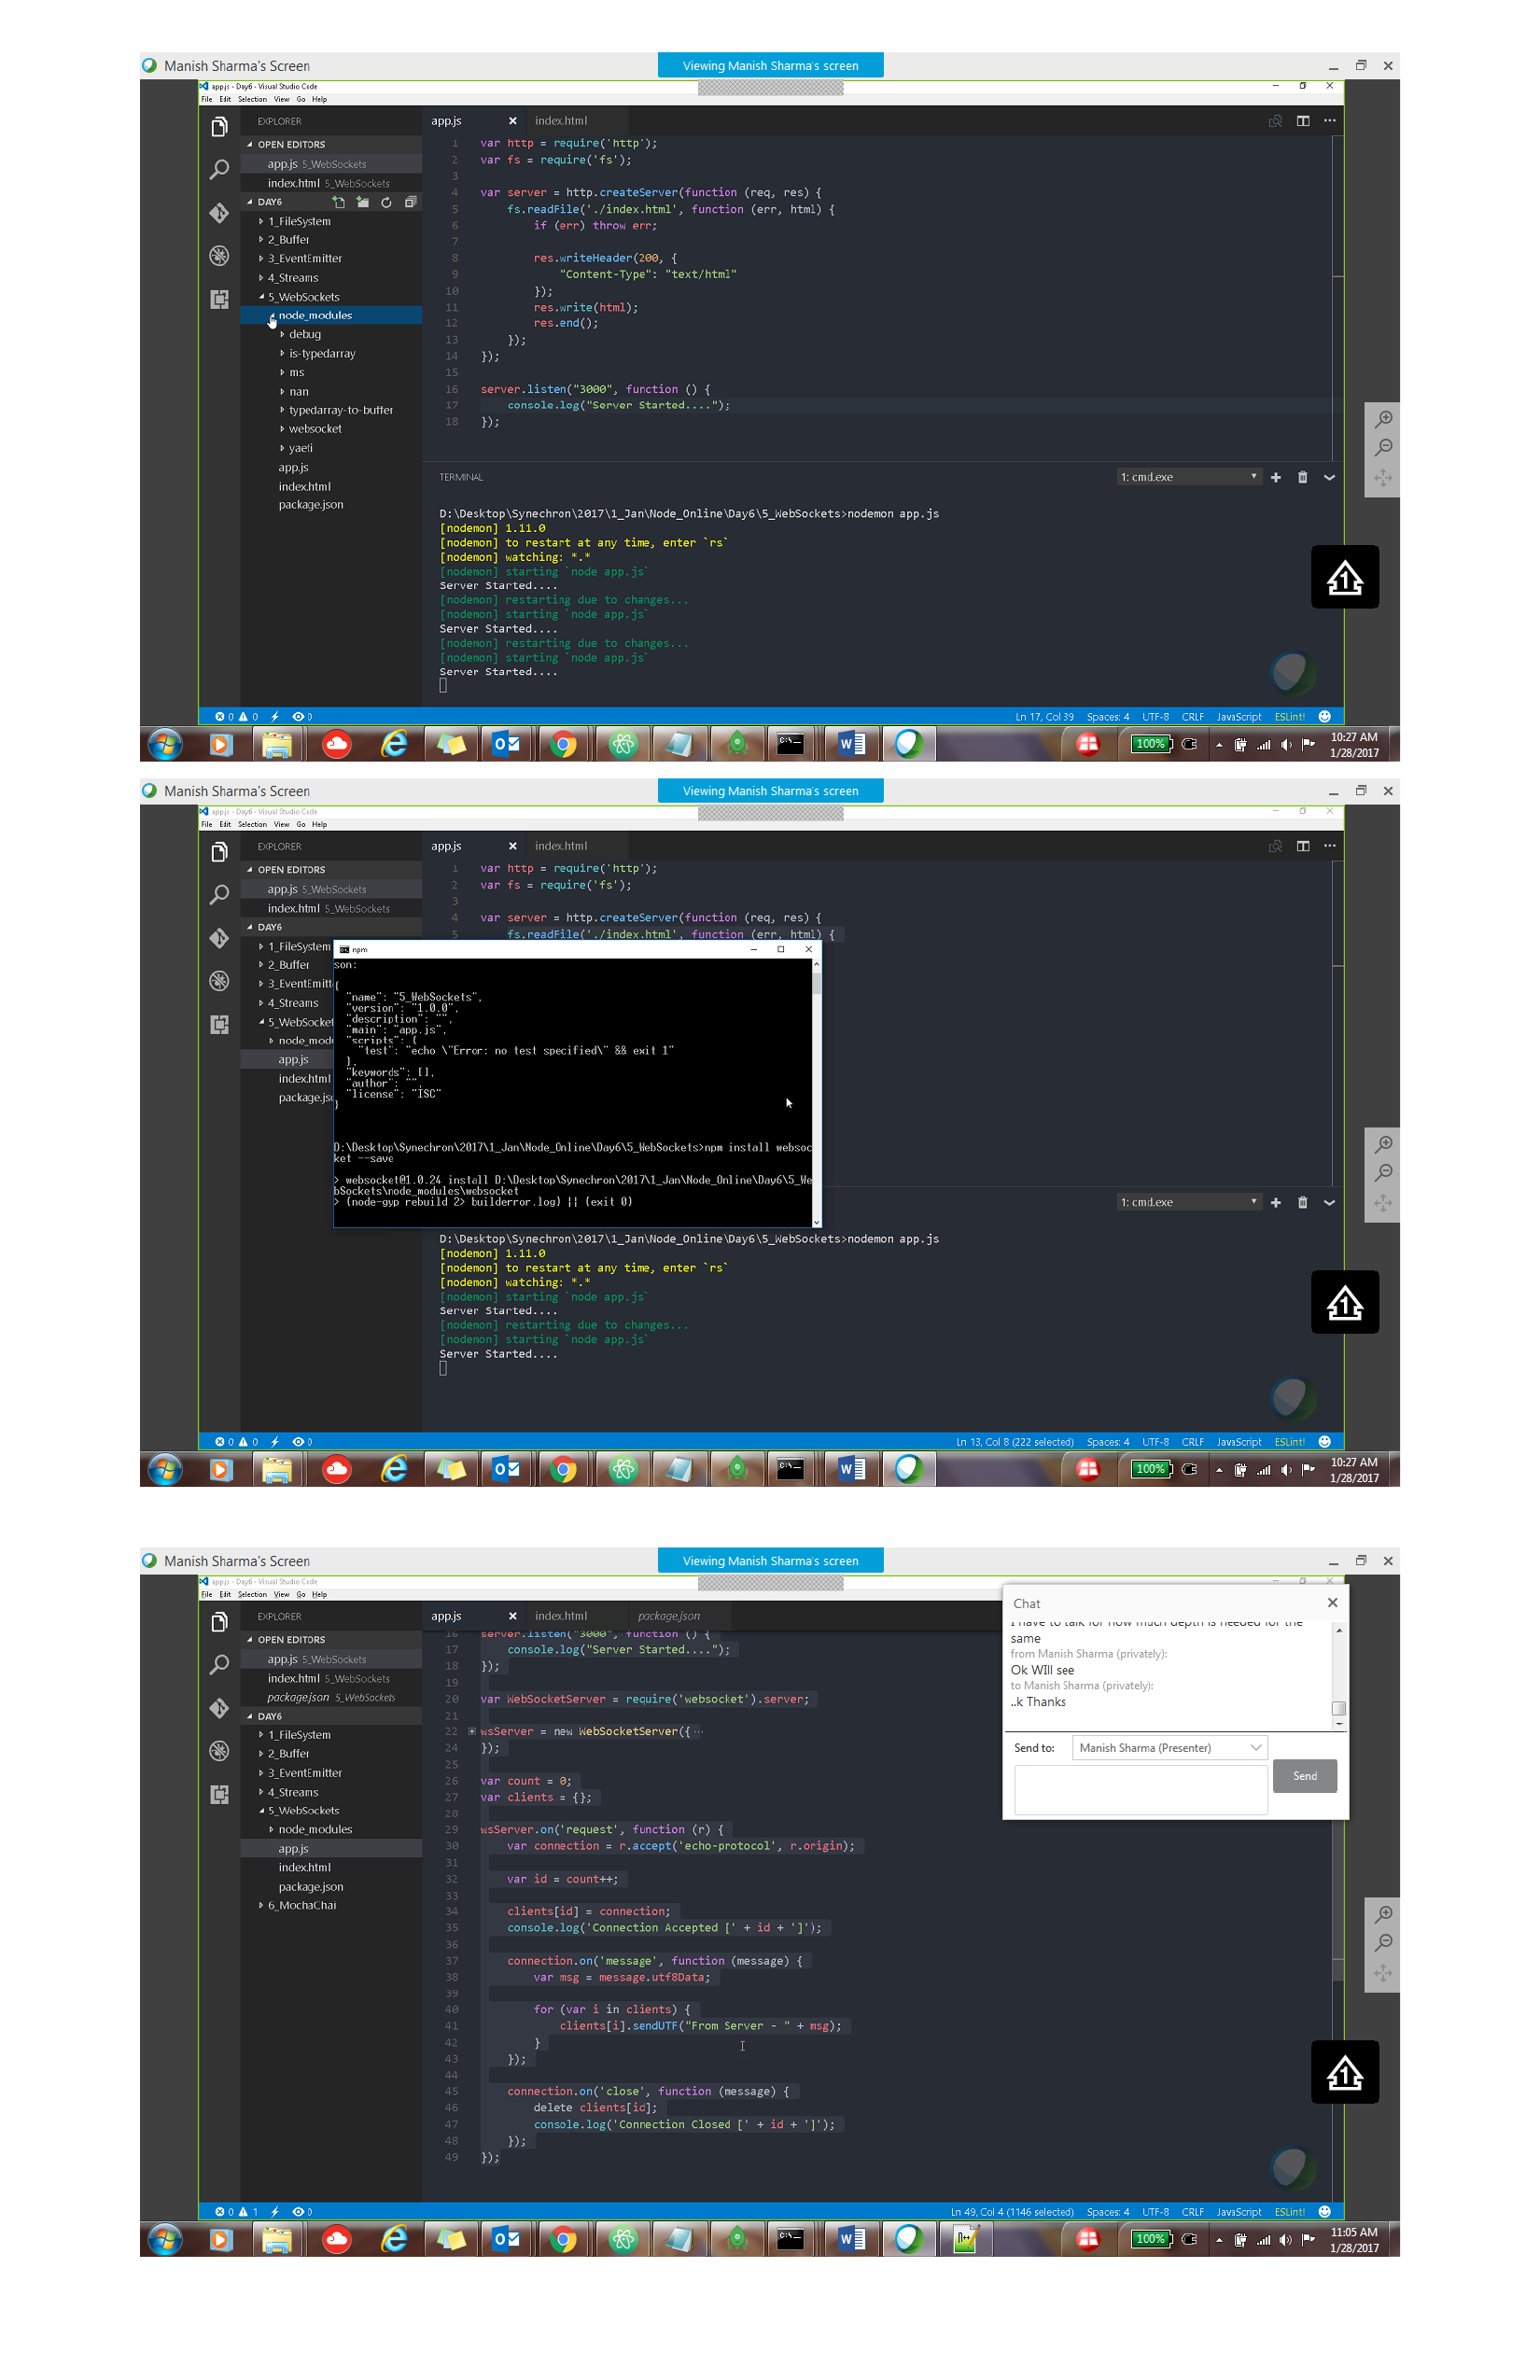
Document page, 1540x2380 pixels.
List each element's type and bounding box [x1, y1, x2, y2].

picture [735, 1558, 741, 1564]
picture [140, 1547, 1400, 2257]
picture [735, 63, 741, 69]
picture [735, 788, 741, 794]
picture [140, 778, 1400, 1487]
picture [140, 52, 1400, 762]
